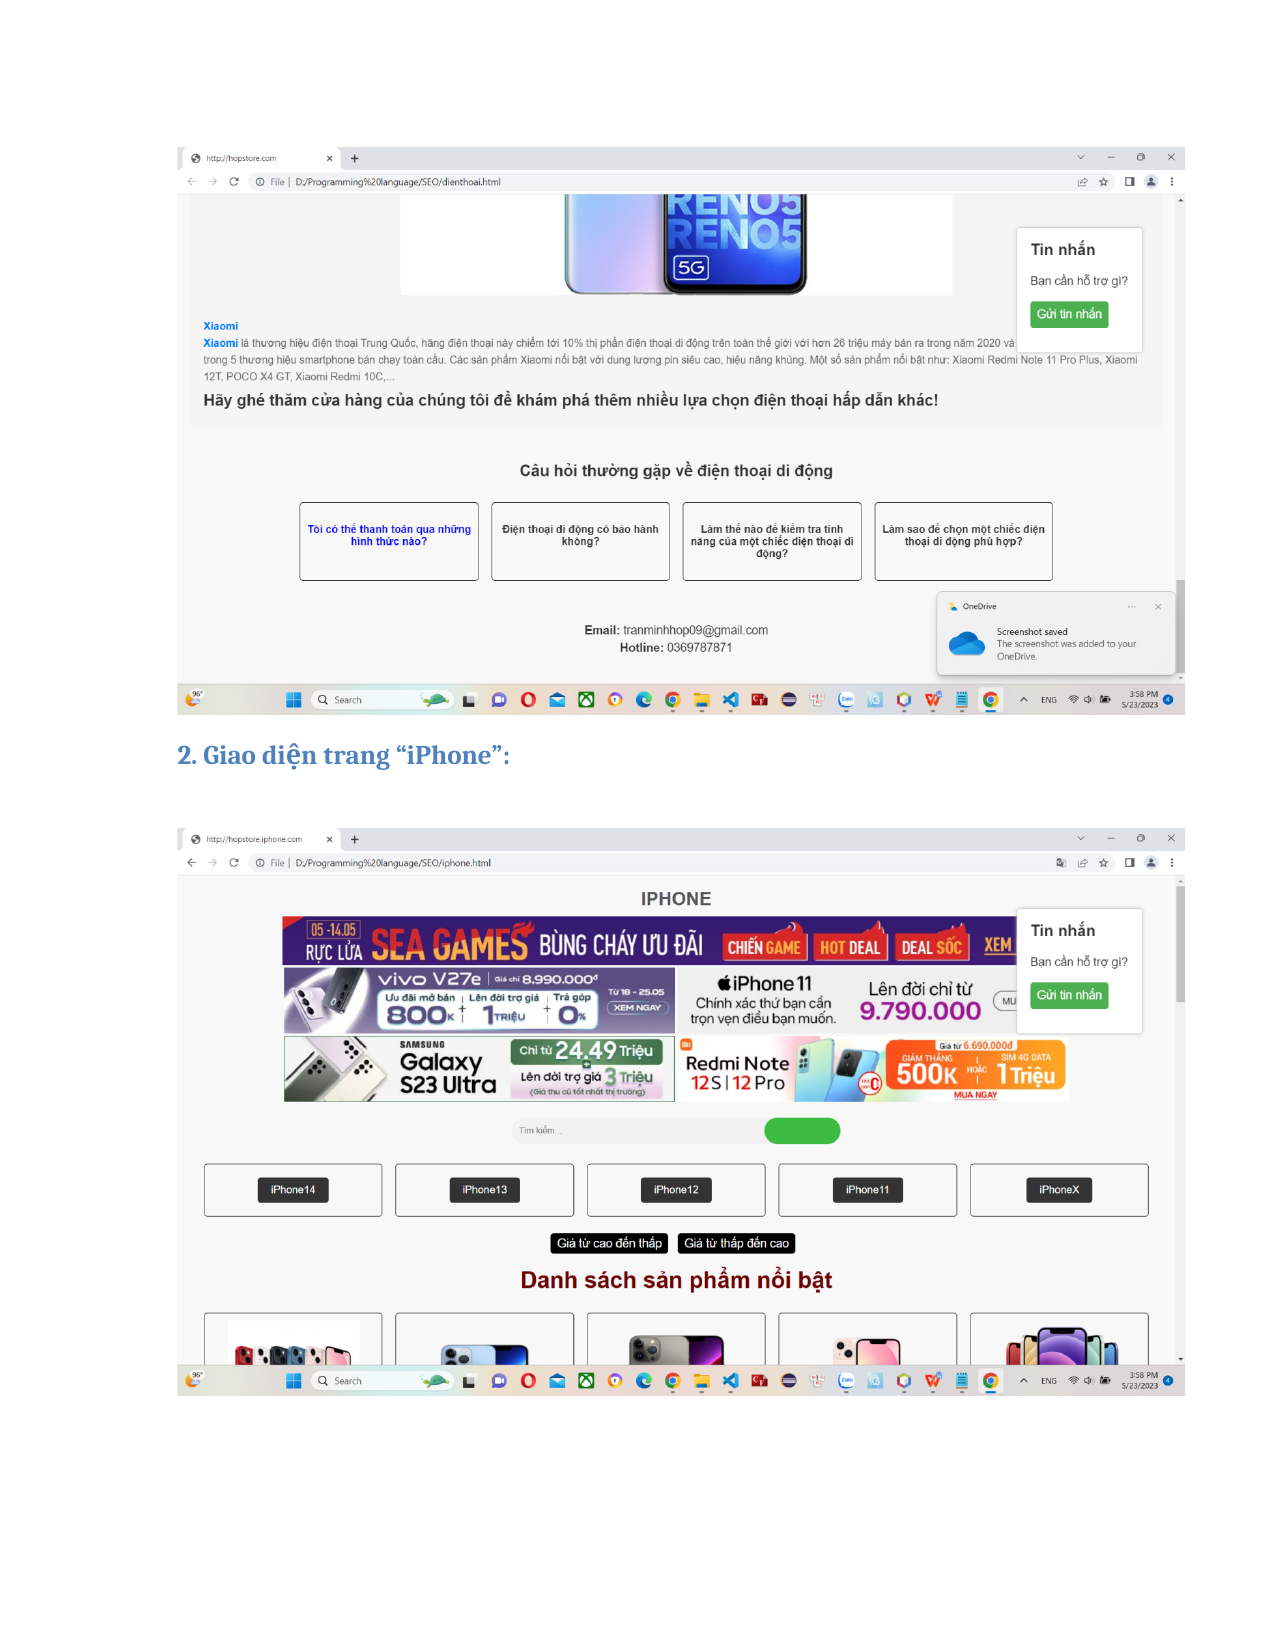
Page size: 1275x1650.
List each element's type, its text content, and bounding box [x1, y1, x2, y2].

picture [177, 147, 1186, 715]
picture [177, 828, 1186, 1396]
subtitle Giao diện trang “iPhone”: [177, 740, 1186, 771]
